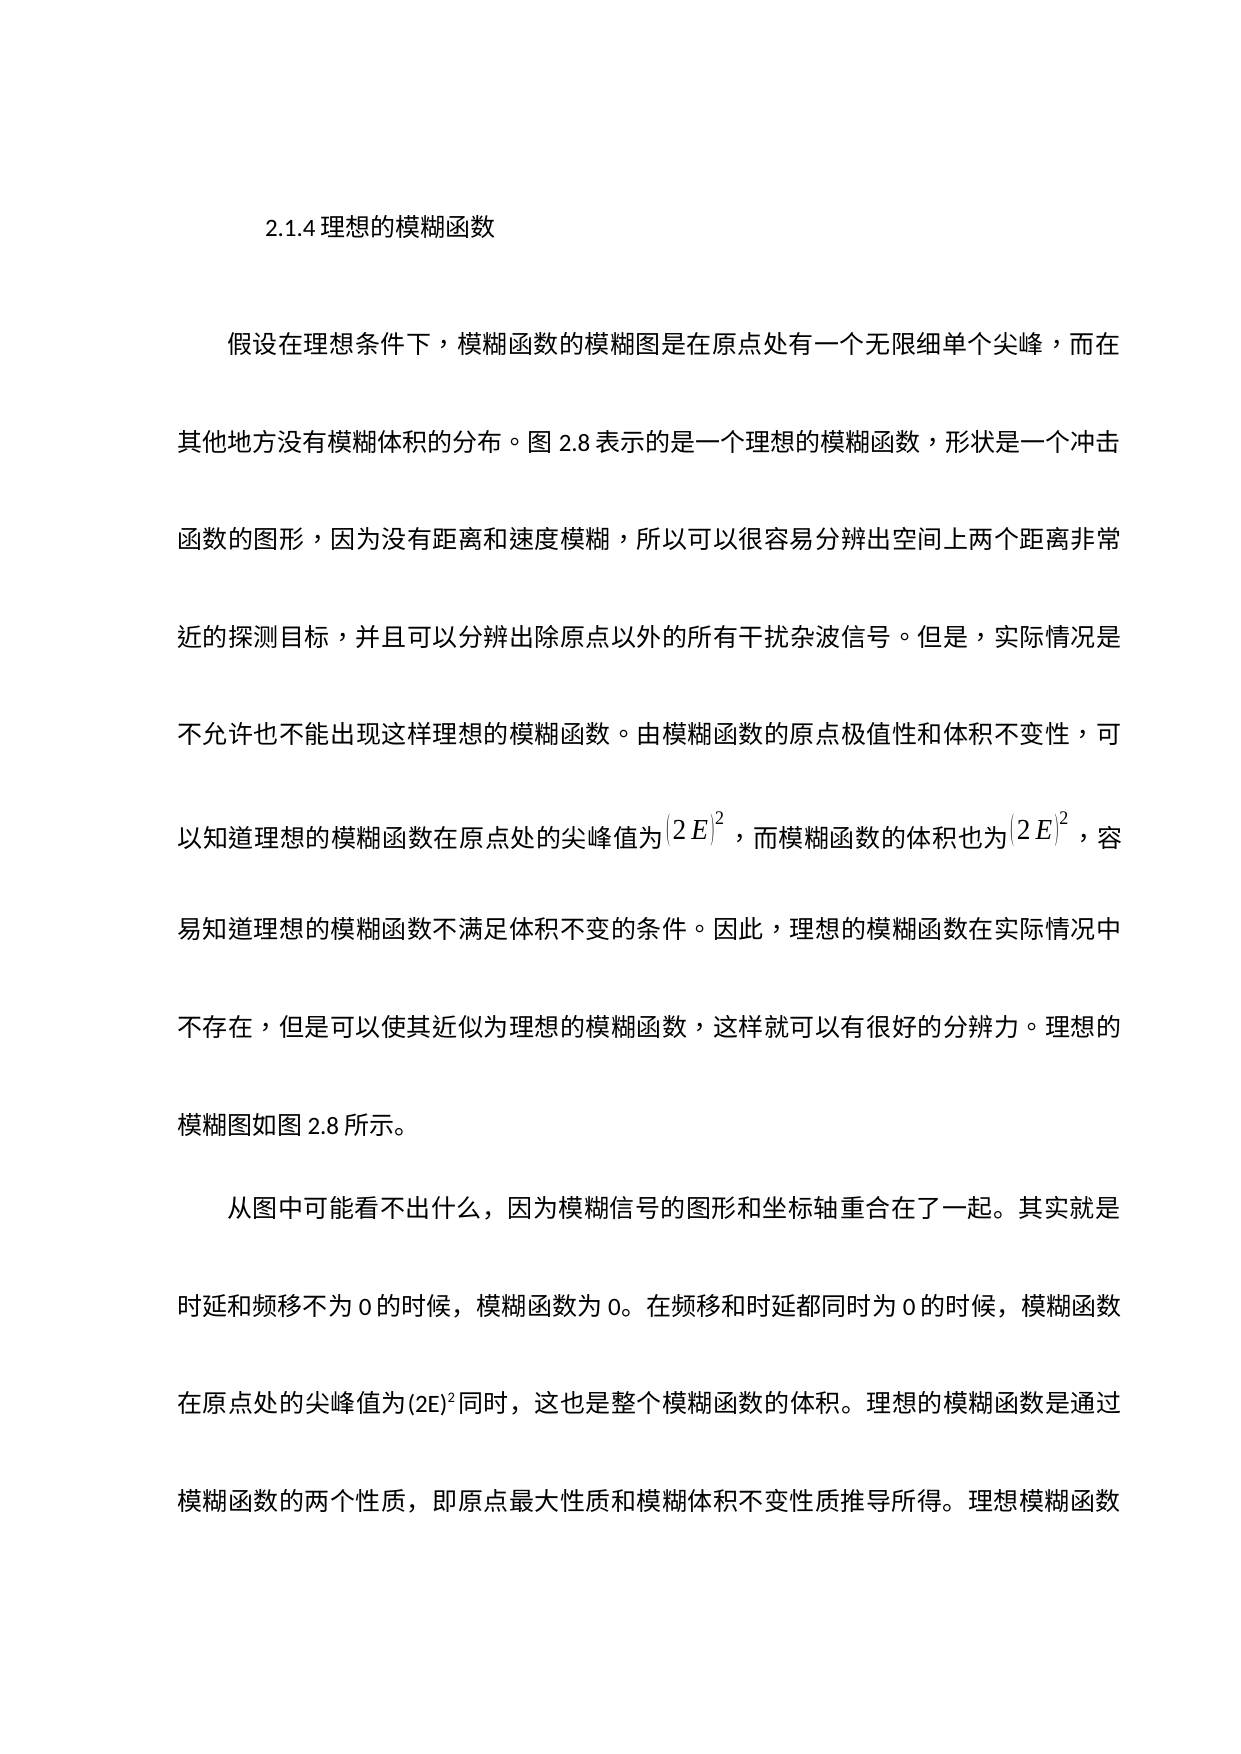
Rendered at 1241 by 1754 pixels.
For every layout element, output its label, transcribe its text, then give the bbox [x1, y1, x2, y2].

subtitle 2.1.4理想的模糊函数 [177, 193, 1122, 258]
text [177, 1174, 1122, 1532]
text 假设在理想条件下，模糊函数的模糊图是在原点处有一个无限细单个尖峰，而在其他地方没有模糊体积的分布。图2.8表示的是一个理想的模糊函数，形状是一个冲击函数的图形，因为没有距离和速度模糊，所以可以很容易分辨出空间上两个距离非常近的探测目标，并且可以分辨出除原点以外的所有干扰杂波信号。但是，实际情况是不允许也不能出现这样理想的模糊函数。由模糊函数的原点极值性和体积不变性，可以知道理想的模糊函数在原点处的尖峰值为，而模糊函数的体积也为，容易知道理想的模糊函数不满足体积不变的条件。因此，理想的模糊函数在实际情况中不存在，但是可以使其近似为理想的模糊函数，这样就可以有很好的分辨力。理想的模糊图如图2.8所示。 [177, 311, 1122, 1156]
